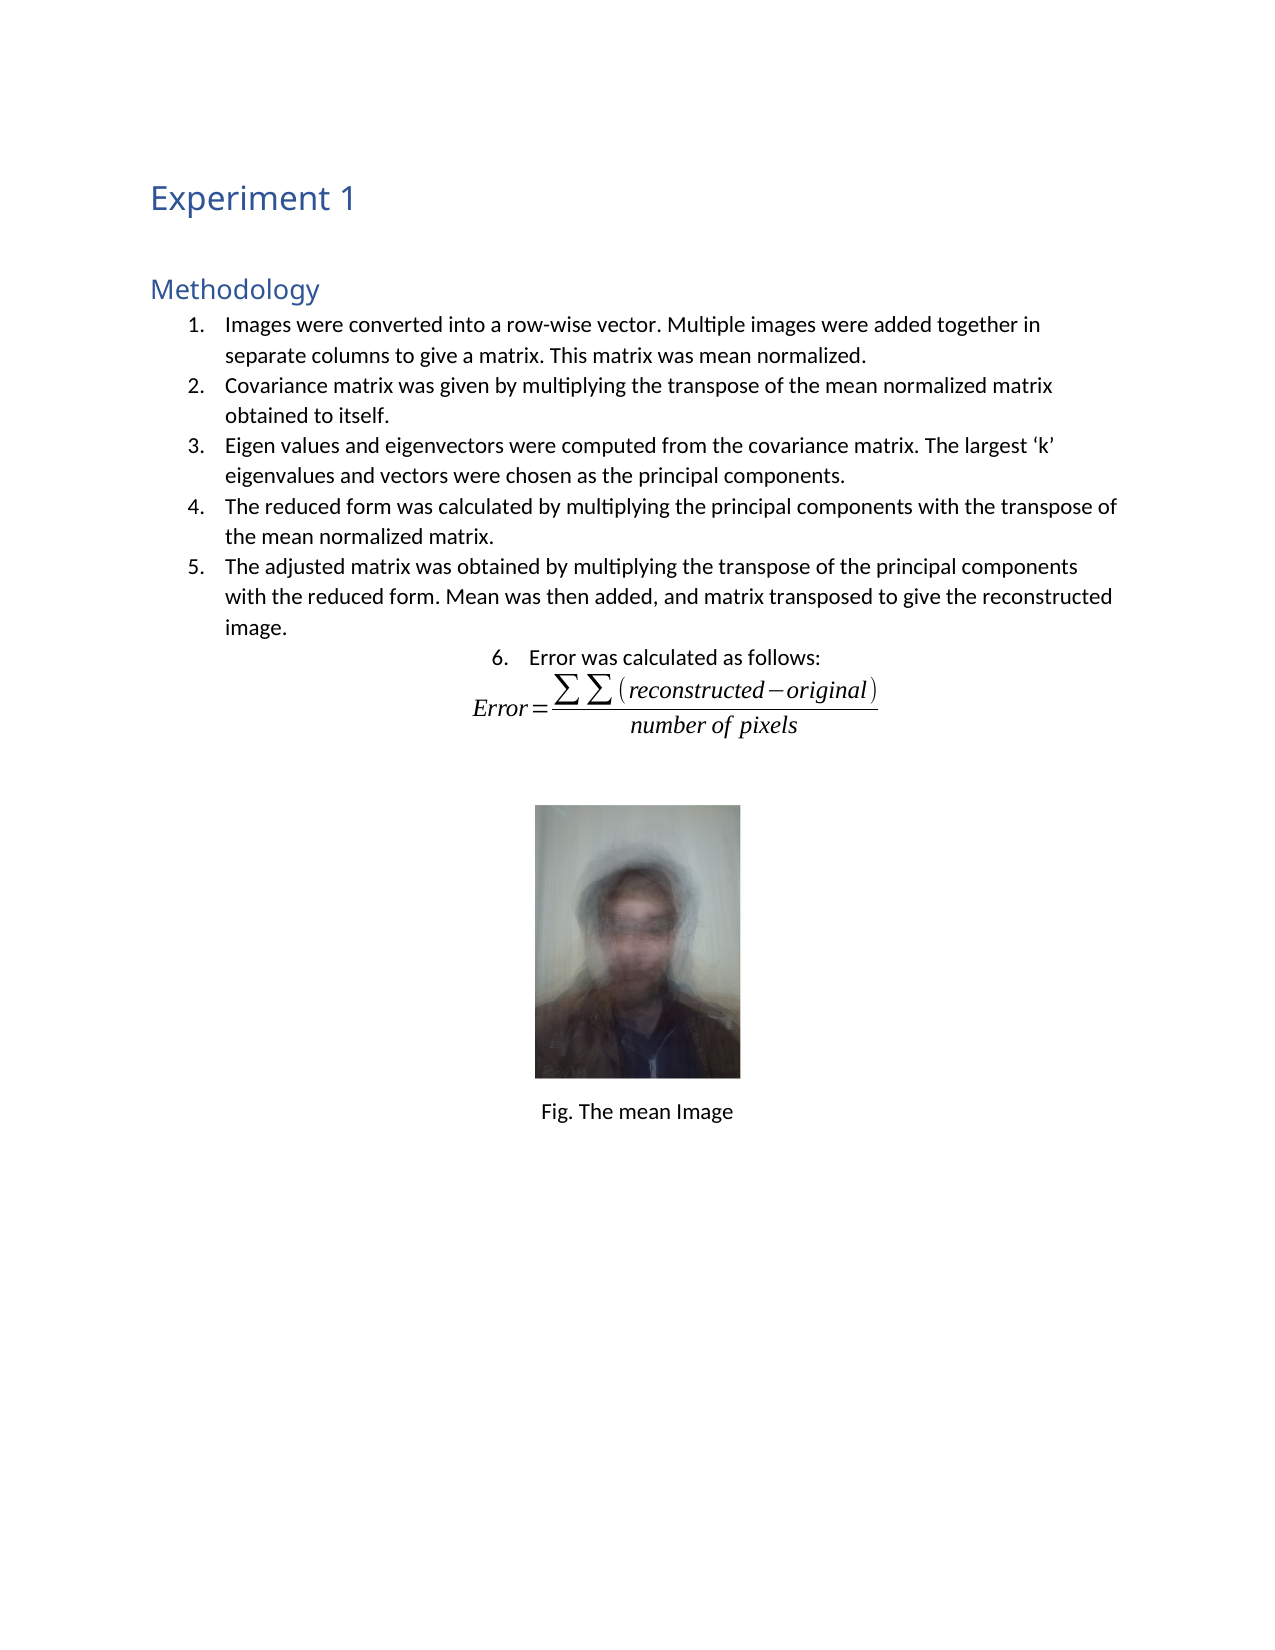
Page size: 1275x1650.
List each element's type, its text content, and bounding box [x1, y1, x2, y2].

list Covariance matrix was given by multiplying the transpose of the mean normalized matrix obtained to itself. [187, 371, 1125, 429]
text Fig. The mean Image [150, 1097, 1125, 1125]
subtitle Methodology [150, 271, 1125, 308]
list The adjusted matrix was obtained by multiplying the transpose of the principal components with the reduced form. Mean was then added, and matrix transposed to give the reconstructed image. [187, 552, 1125, 641]
list Images were converted into a row-wise vector. Multiple images were added together in separate columns to give a matrix. This matrix was mean normalized. [187, 311, 1125, 369]
subtitle Experiment 1 [150, 175, 1125, 220]
list The reduced form was calculated by multiplying the principal components with the transpose of the mean normalized matrix. [187, 492, 1125, 550]
picture [534, 804, 741, 1079]
list Eigen values and eigenvectors were computed from the covariance matrix. The largest ‘k’ eigenvalues and vectors were chosen as the principal components. [187, 431, 1125, 490]
list Error was calculated as follows: [187, 643, 1125, 739]
